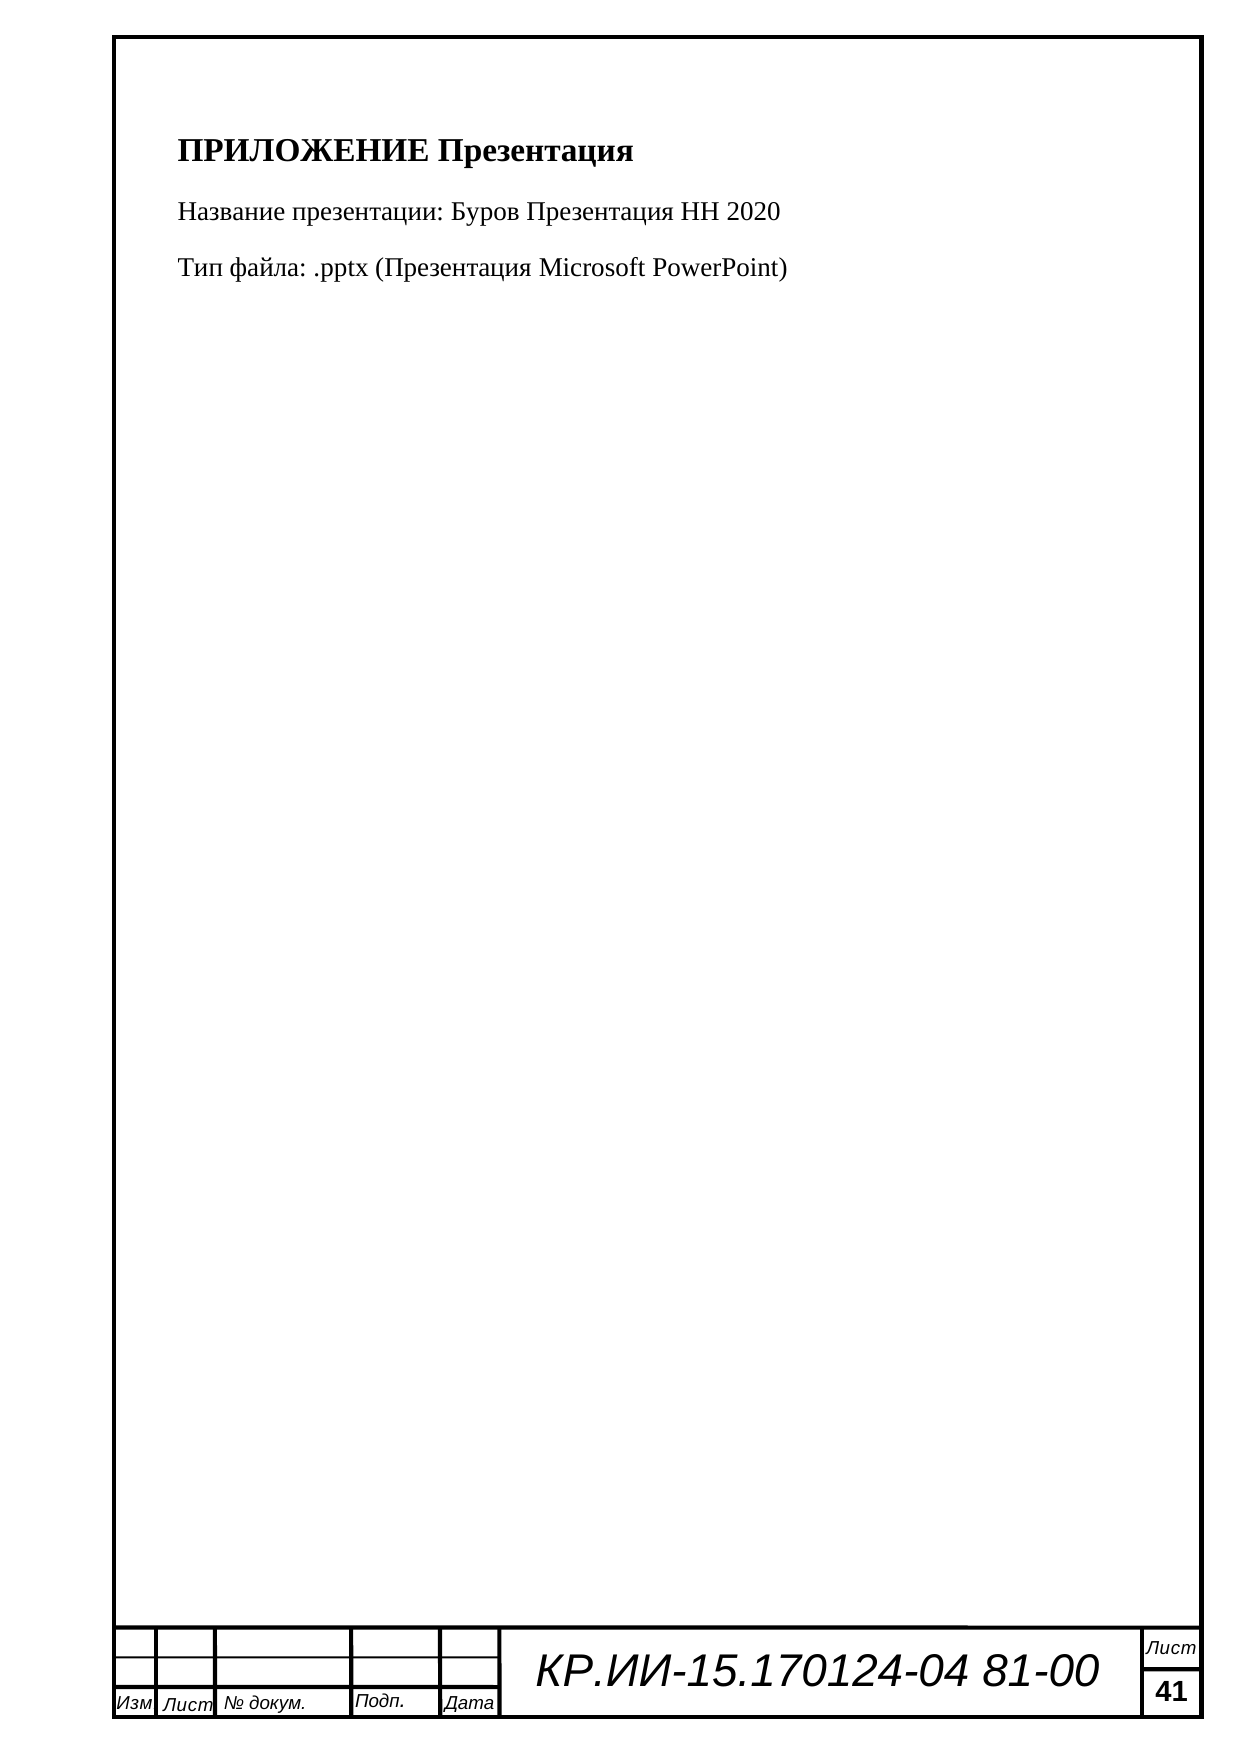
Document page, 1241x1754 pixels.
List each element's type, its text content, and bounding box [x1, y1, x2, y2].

text ПРИЛОЖЕНИЕ Презентация [177, 130, 1152, 168]
text Название презентации: Буров Презентация НН 2020 [177, 195, 1152, 226]
text Тип файла: .pptx (Презентация Microsoft PowerPoint) [177, 251, 1152, 282]
